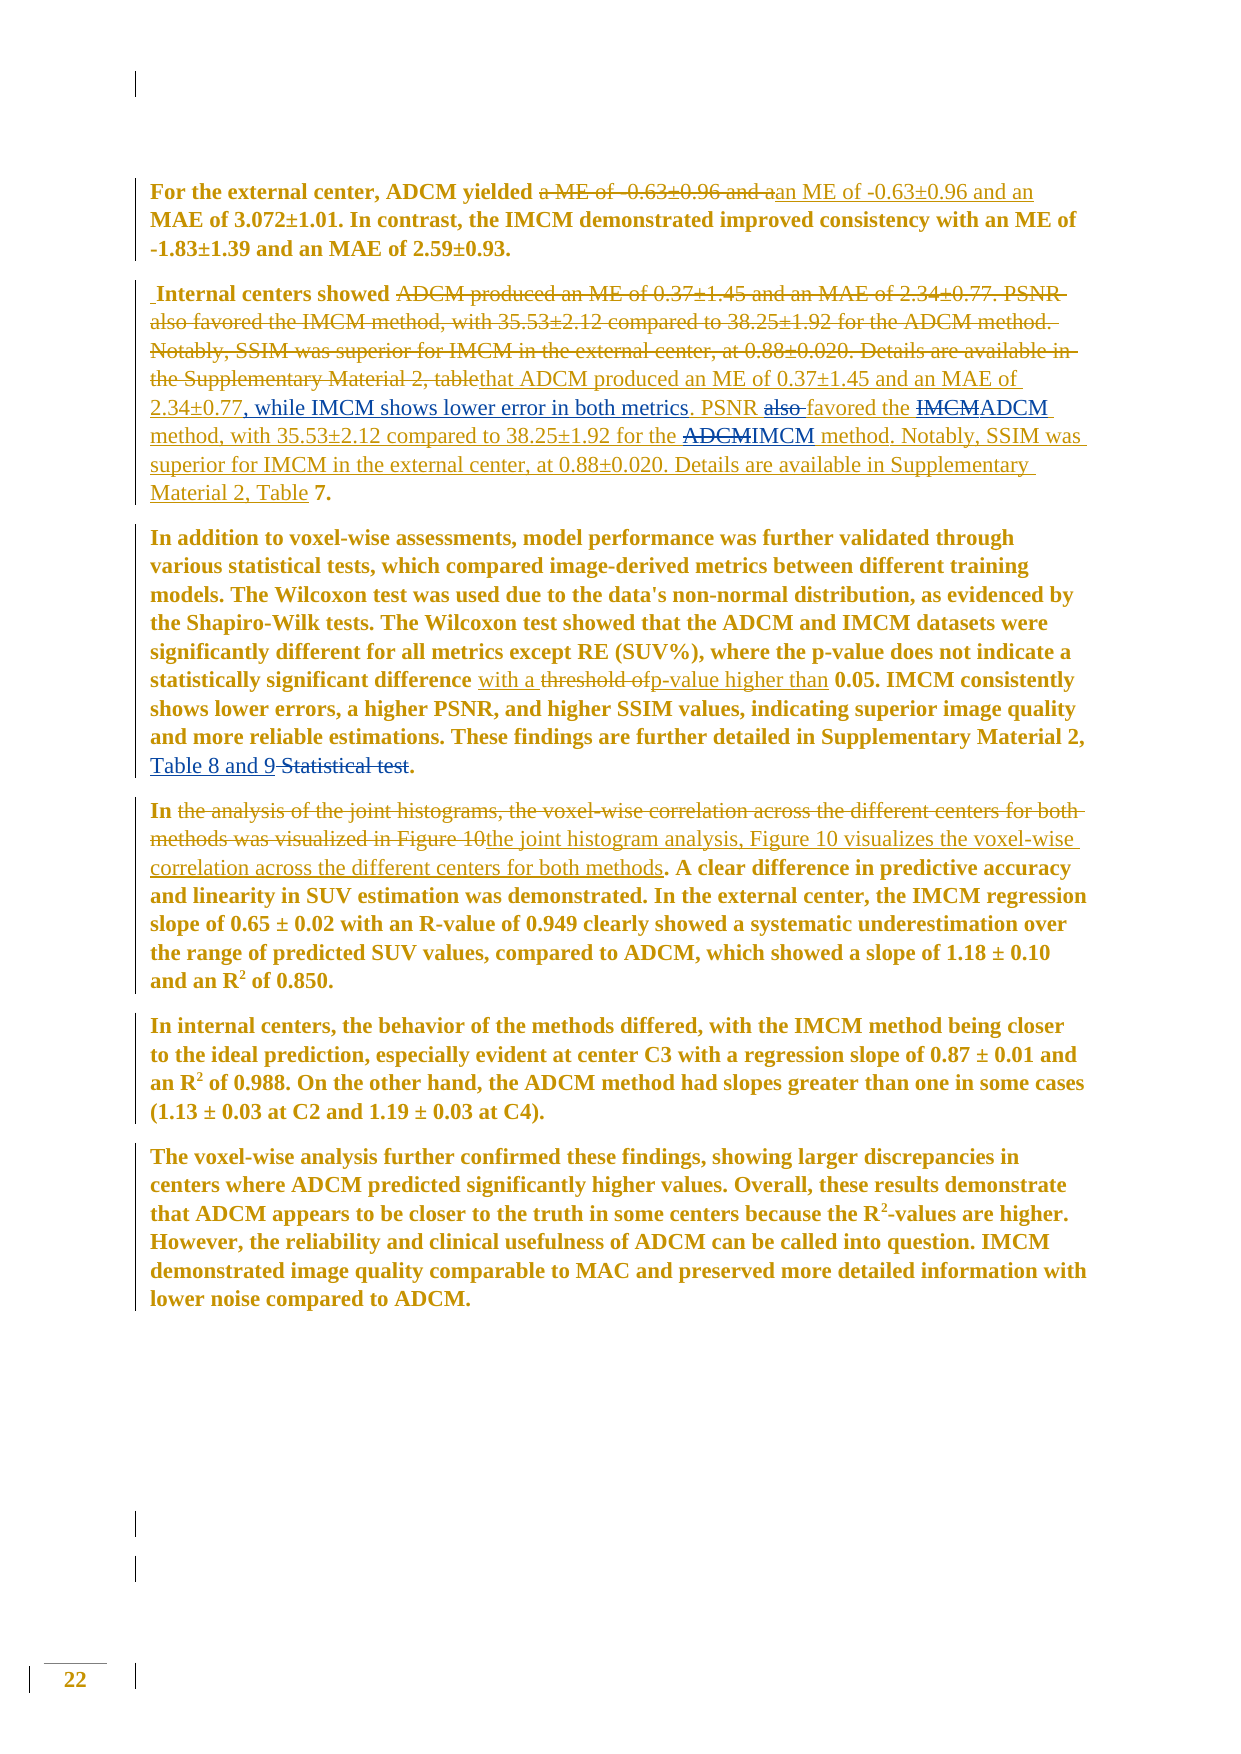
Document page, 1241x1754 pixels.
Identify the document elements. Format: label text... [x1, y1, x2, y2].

text Internal centers showed 7. [150, 280, 1090, 505]
text For the external center, ADCM yielded MAE of 3.072±1.01. In contrast, the IMCM demonstrated improved consistency with an ME of -1.83±1.39 and an MAE of 2.59±0.93. [150, 178, 1090, 261]
text In addition to voxel-wise assessments, model performance was further validated through various statistical tests, which compared image-derived metrics between different training models. The Wilcoxon test was used due to the data's non-normal distribution, as evidenced by the Shapiro-Wilk tests. The Wilcoxon test showed that the ADCM and IMCM datasets were significantly different for all metrics except RE (SUV%), where the p-value does not indicate a statistically significant difference 0.05. IMCM consistently shows lower errors, a higher PSNR, and higher SSIM values, indicating superior image quality and more reliable estimations. These findings are further detailed in Supplementary Material 2,. [150, 524, 1090, 778]
text The voxel-wise analysis further confirmed these findings, showing larger discrepancies in centers where ADCM predicted significantly higher values. Overall, these results demonstrate that ADCM appears to be closer to the truth in some centers because the R2-values are higher. However, the reliability and clinical usefulness of ADCM can be called into question. IMCM demonstrated image quality comparable to MAC and preserved more detailed information with lower noise compared to ADCM. [150, 1143, 1090, 1311]
text In internal centers, the behavior of the methods differed, with the IMCM method being closer to the ideal prediction, especially evident at center C3 with a regression slope of 0.87 ± 0.01 and an R2 of 0.988. On the other hand, the ADCM method had slopes greater than one in some cases (1.13 ± 0.03 at C2 and 1.19 ± 0.03 at C4). [150, 1012, 1090, 1124]
text In . A clear difference in predictive accuracy and linearity in SUV estimation was demonstrated. In the external center, the IMCM regression slope of 0.65 ± 0.02 with an R-value of 0.949 clearly showed a systematic underestimation over the range of predicted SUV values, compared to ADCM, which showed a slope of 1.18 ± 0.10 and an R2 of 0.850. [150, 797, 1090, 994]
